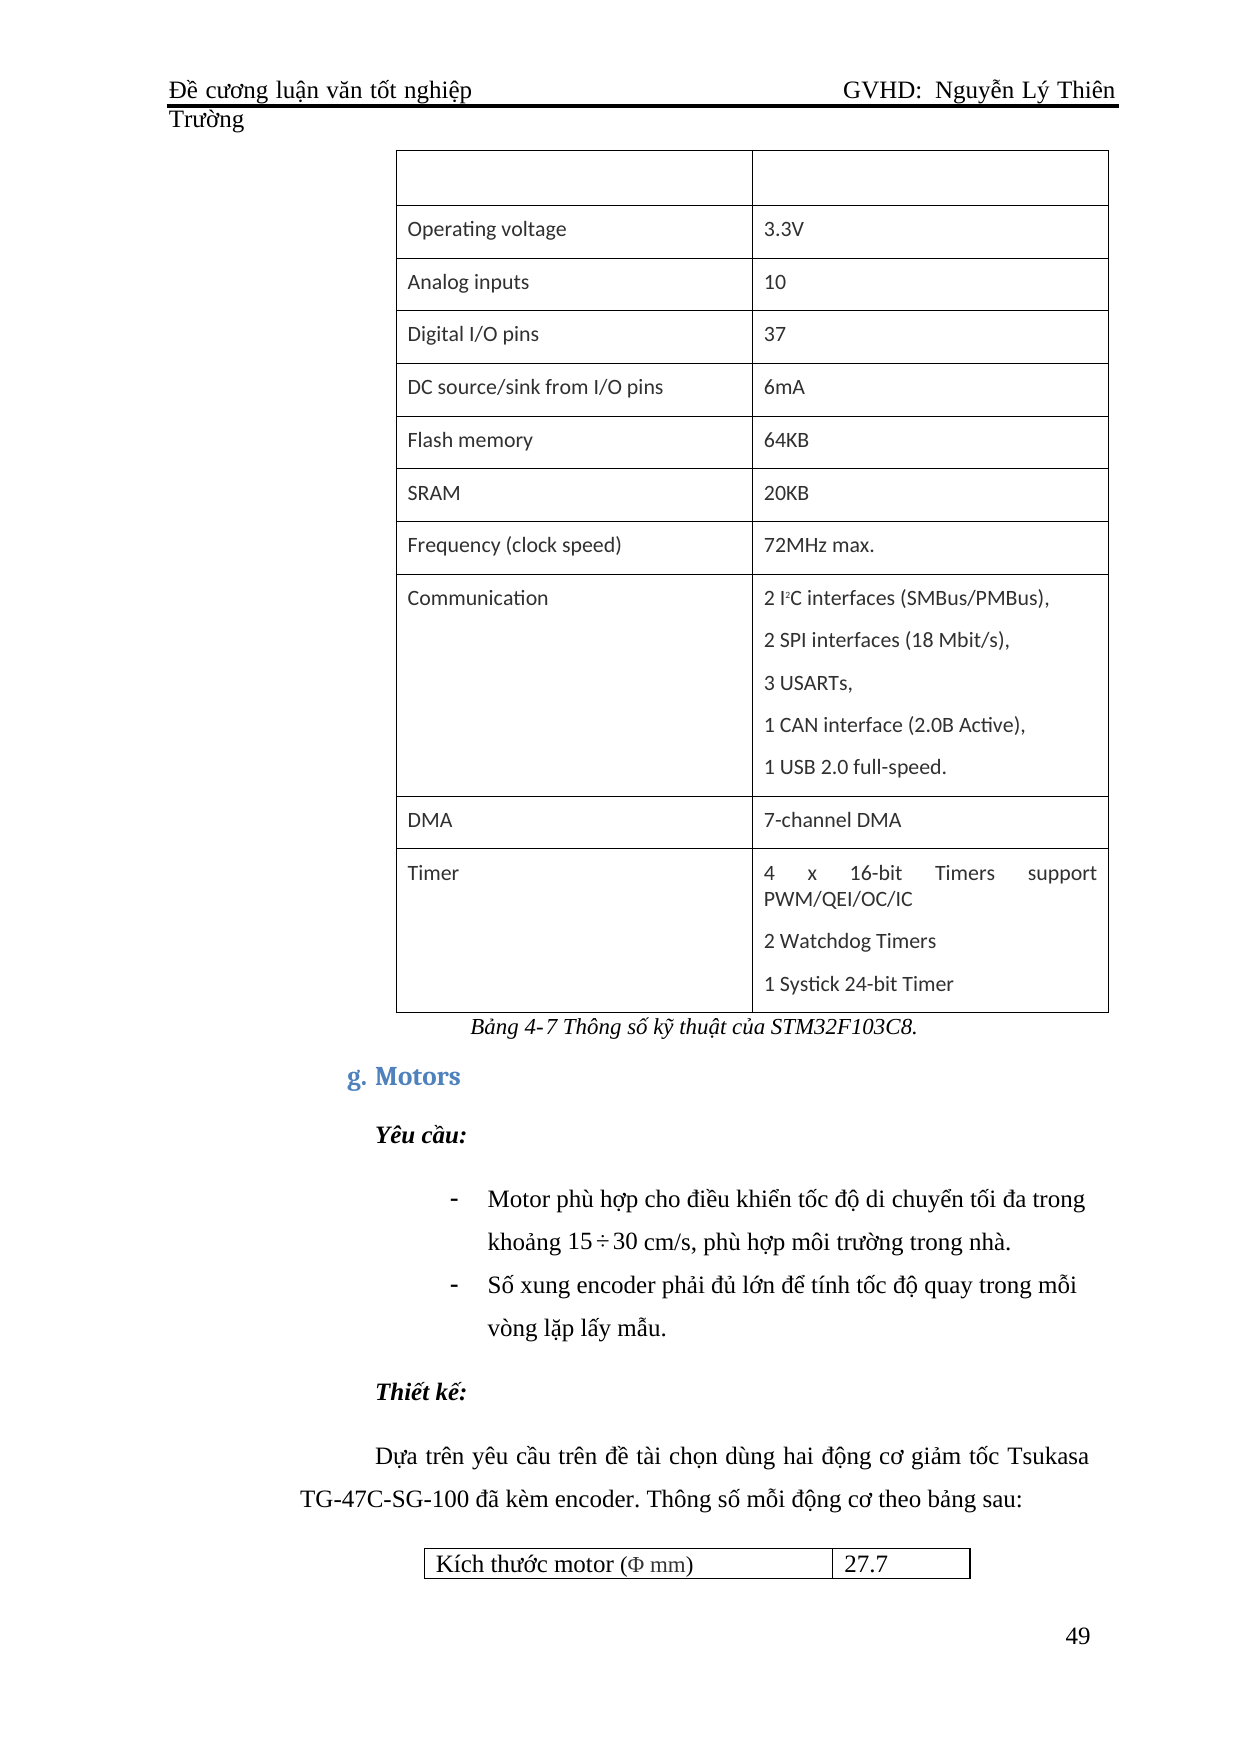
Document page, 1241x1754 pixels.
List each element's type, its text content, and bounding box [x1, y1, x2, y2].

table_cell 4 x 16-bit Timers support PWM/QEI/OC/IC 2 Watchdog Timers 1 Systick 24-bit Timer [753, 849, 1108, 1012]
table_cell Operating voltage [397, 206, 752, 257]
table_header CPU Core [397, 151, 752, 205]
table_cell Timer [397, 849, 752, 1012]
table_cell 20KB [753, 469, 1108, 521]
text Bảng 4-7 Thông số kỹ thuật của STM32F103C8. [225, 1013, 1090, 1040]
table_cell Communication [397, 575, 752, 796]
table_cell DC source/sink from I/O pins [397, 364, 752, 416]
table_cell Flash memory [397, 417, 752, 468]
text Yêu cầu: [300, 1120, 1090, 1148]
table_cell Frequency (clock speed) [397, 522, 752, 574]
table_cell 7-channel DMA [753, 797, 1108, 848]
table_cell 72MHz max. [753, 522, 1108, 574]
table_cell SRAM [397, 469, 752, 521]
table_cell 3.3V [753, 206, 1108, 257]
text Thiết kế: [300, 1377, 1090, 1406]
table_header Kích thước motor (Φ mm) [425, 1549, 832, 1578]
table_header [753, 151, 1108, 205]
list Số xung encoder phải đủ lớn để tính tốc độ quay trong mỗi vòng lặp lấy mẫu. [450, 1270, 1090, 1342]
subtitle Motors [347, 1061, 1090, 1092]
table_cell DMA [397, 797, 752, 848]
table_cell 6mA [753, 364, 1108, 416]
list Motor phù hợp cho điều khiển tốc độ di chuyển tối đa trong khoảng cm/s, phù hợp môi trường trong nhà. [450, 1184, 1090, 1256]
table_cell 2 I2C interfaces (SMBus/PMBus), 2 SPI interfaces (18 Mbit/s), 3 USARTs, 1 CAN interface (2.0B Active), 1 USB 2.0 full-speed. [753, 575, 1108, 796]
table_header 27.7 [833, 1549, 969, 1578]
text Dựa trên yêu cầu trên đề tài chọn dùng hai động cơ giảm tốc Tsukasa TG-47C-SG-100 đã kèm encoder. Thông số mỗi động cơ theo bảng sau: [300, 1441, 1090, 1513]
table_cell 37 [753, 311, 1108, 363]
table_cell Analog inputs [397, 259, 752, 310]
table_cell Digital I/O pins [397, 311, 752, 363]
table_cell 64KB [753, 417, 1108, 468]
table_cell 10 [753, 259, 1108, 310]
